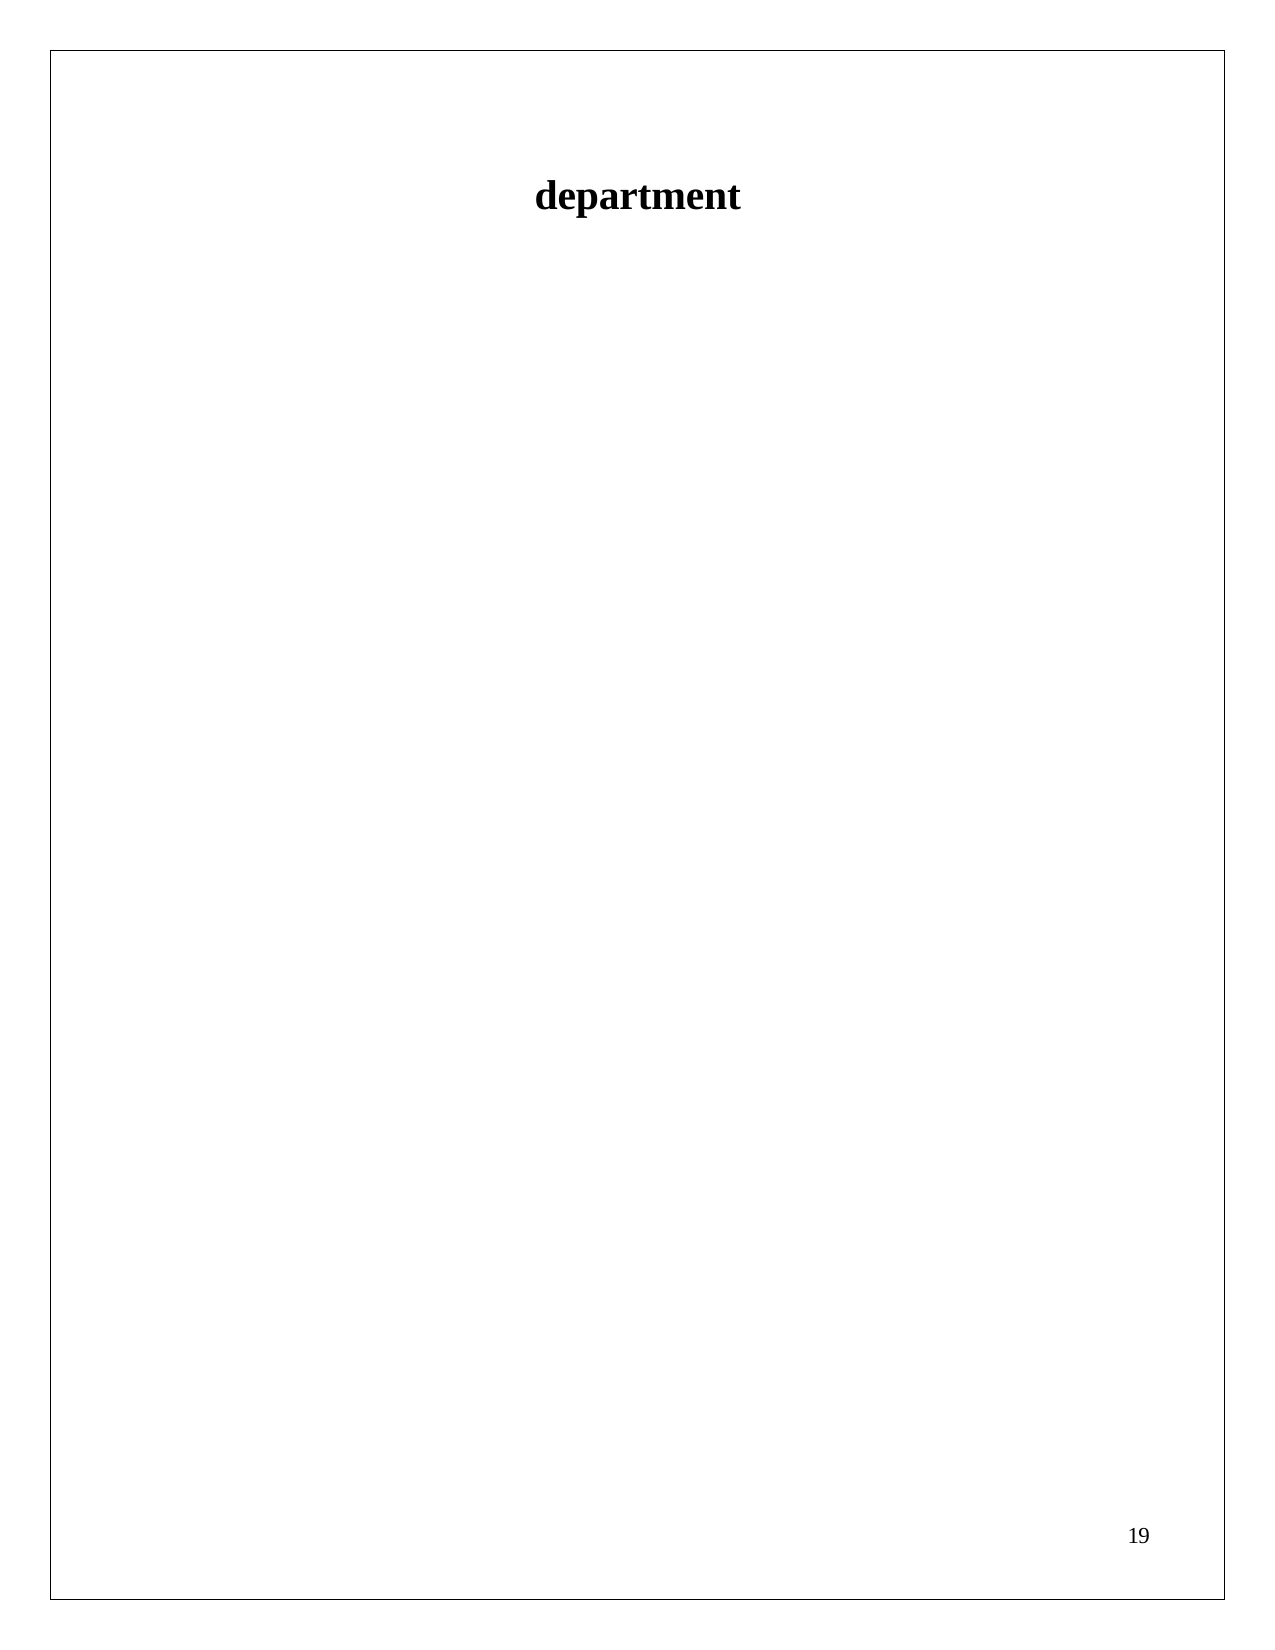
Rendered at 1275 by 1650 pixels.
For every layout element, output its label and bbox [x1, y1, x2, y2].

subtitle [154, 171, 1194, 219]
